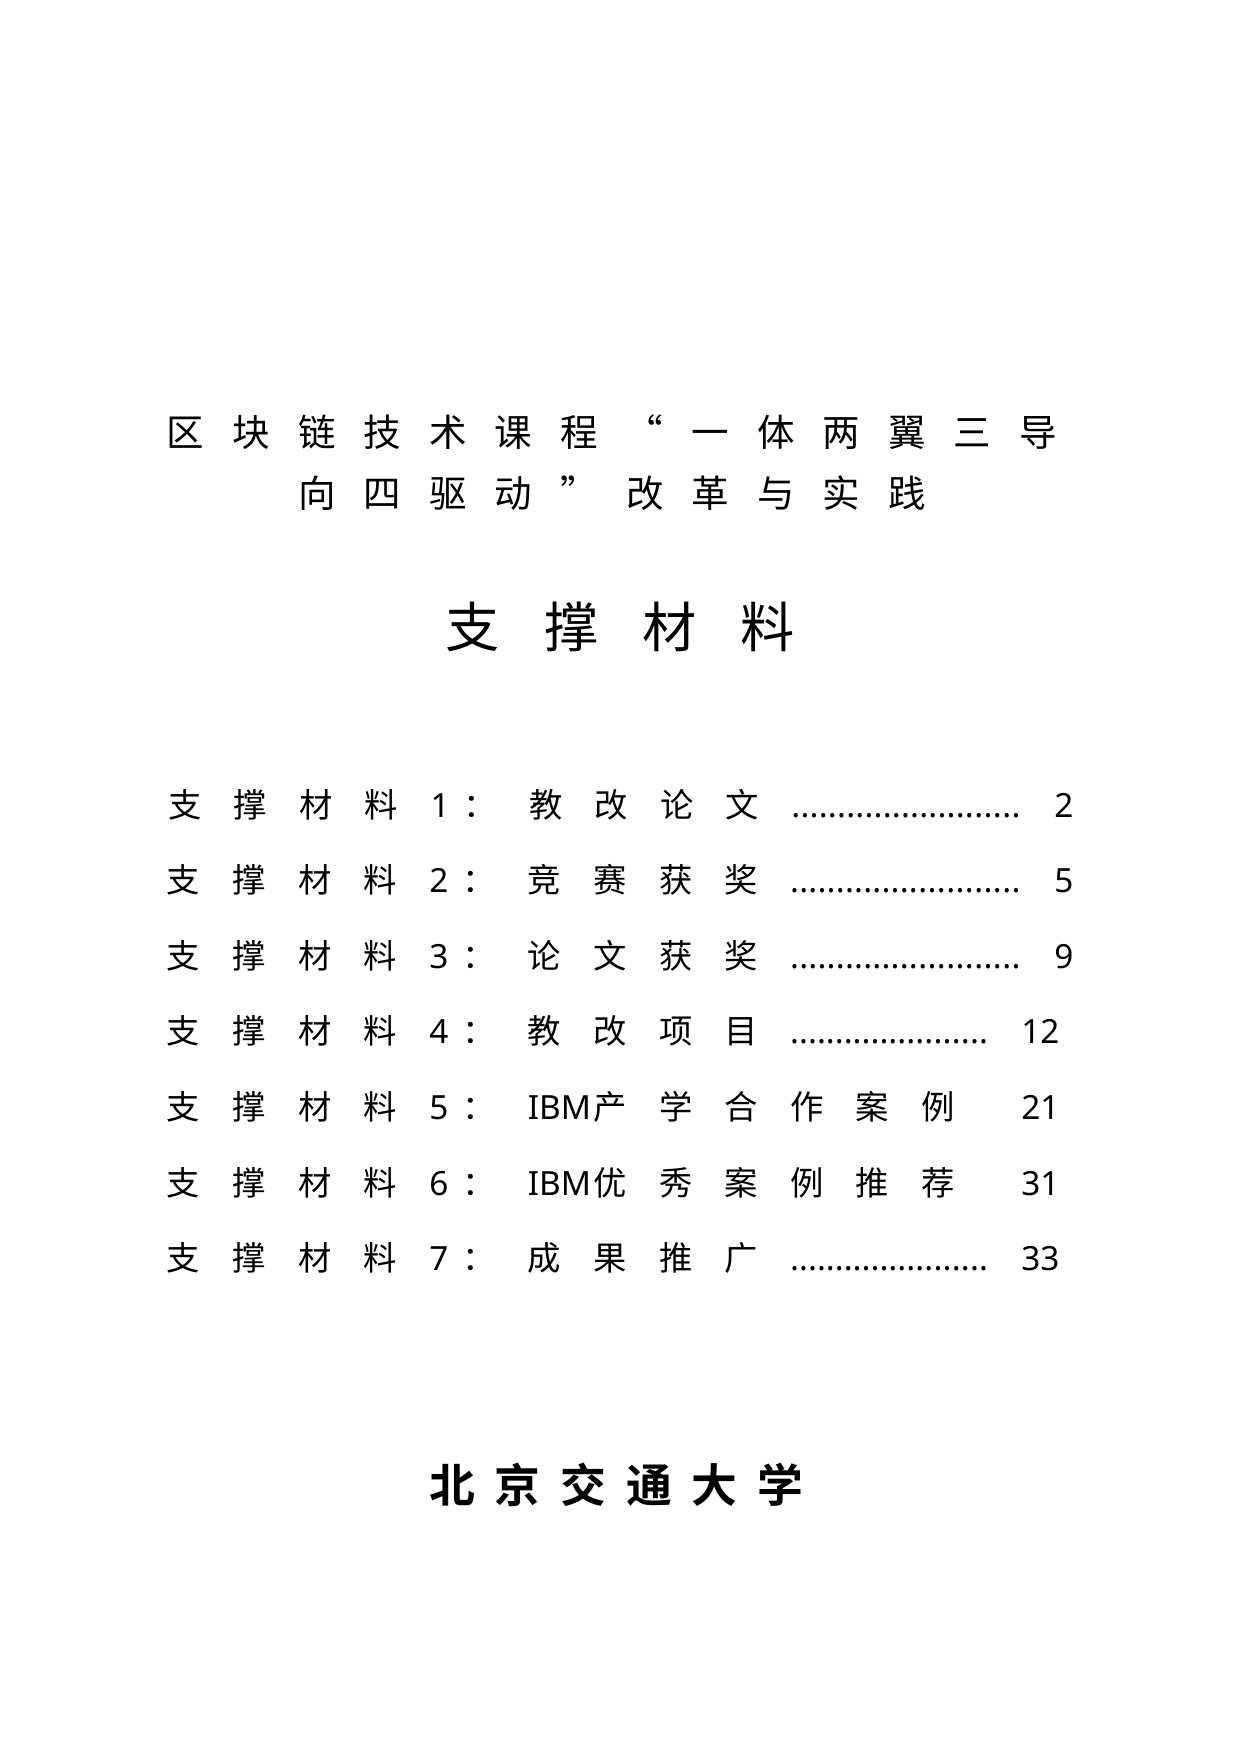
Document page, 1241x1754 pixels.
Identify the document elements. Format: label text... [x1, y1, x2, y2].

text 区块链技术课程“一体两翼三导向四驱动”改革与实践 [167, 400, 1085, 521]
text 支 撑 材 料 [167, 563, 1085, 684]
text 北京交通大学 [167, 1422, 1085, 1542]
